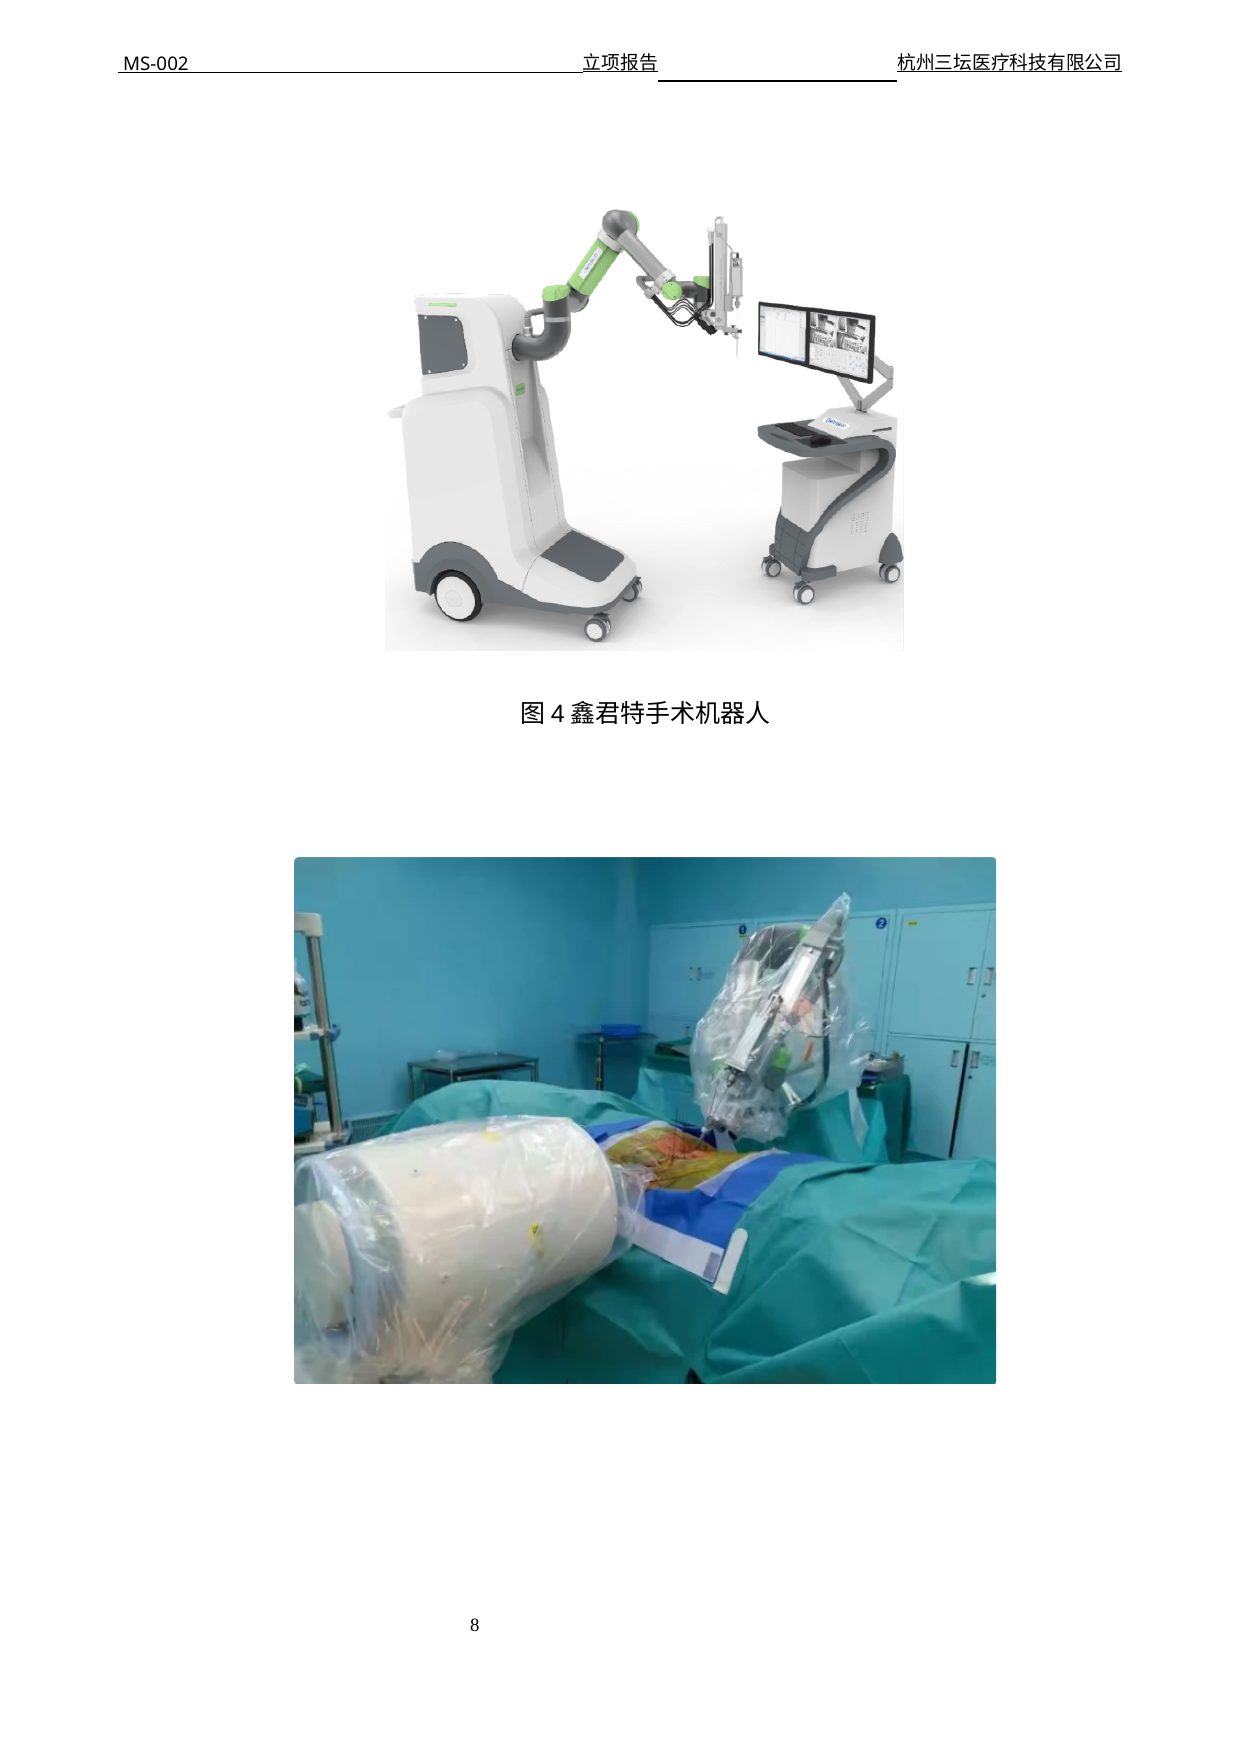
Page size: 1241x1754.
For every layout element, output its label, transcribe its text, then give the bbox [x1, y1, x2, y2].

text 图 4 鑫君特手术机器人 [118, 679, 1122, 744]
picture [294, 856, 997, 1384]
picture [385, 172, 906, 651]
